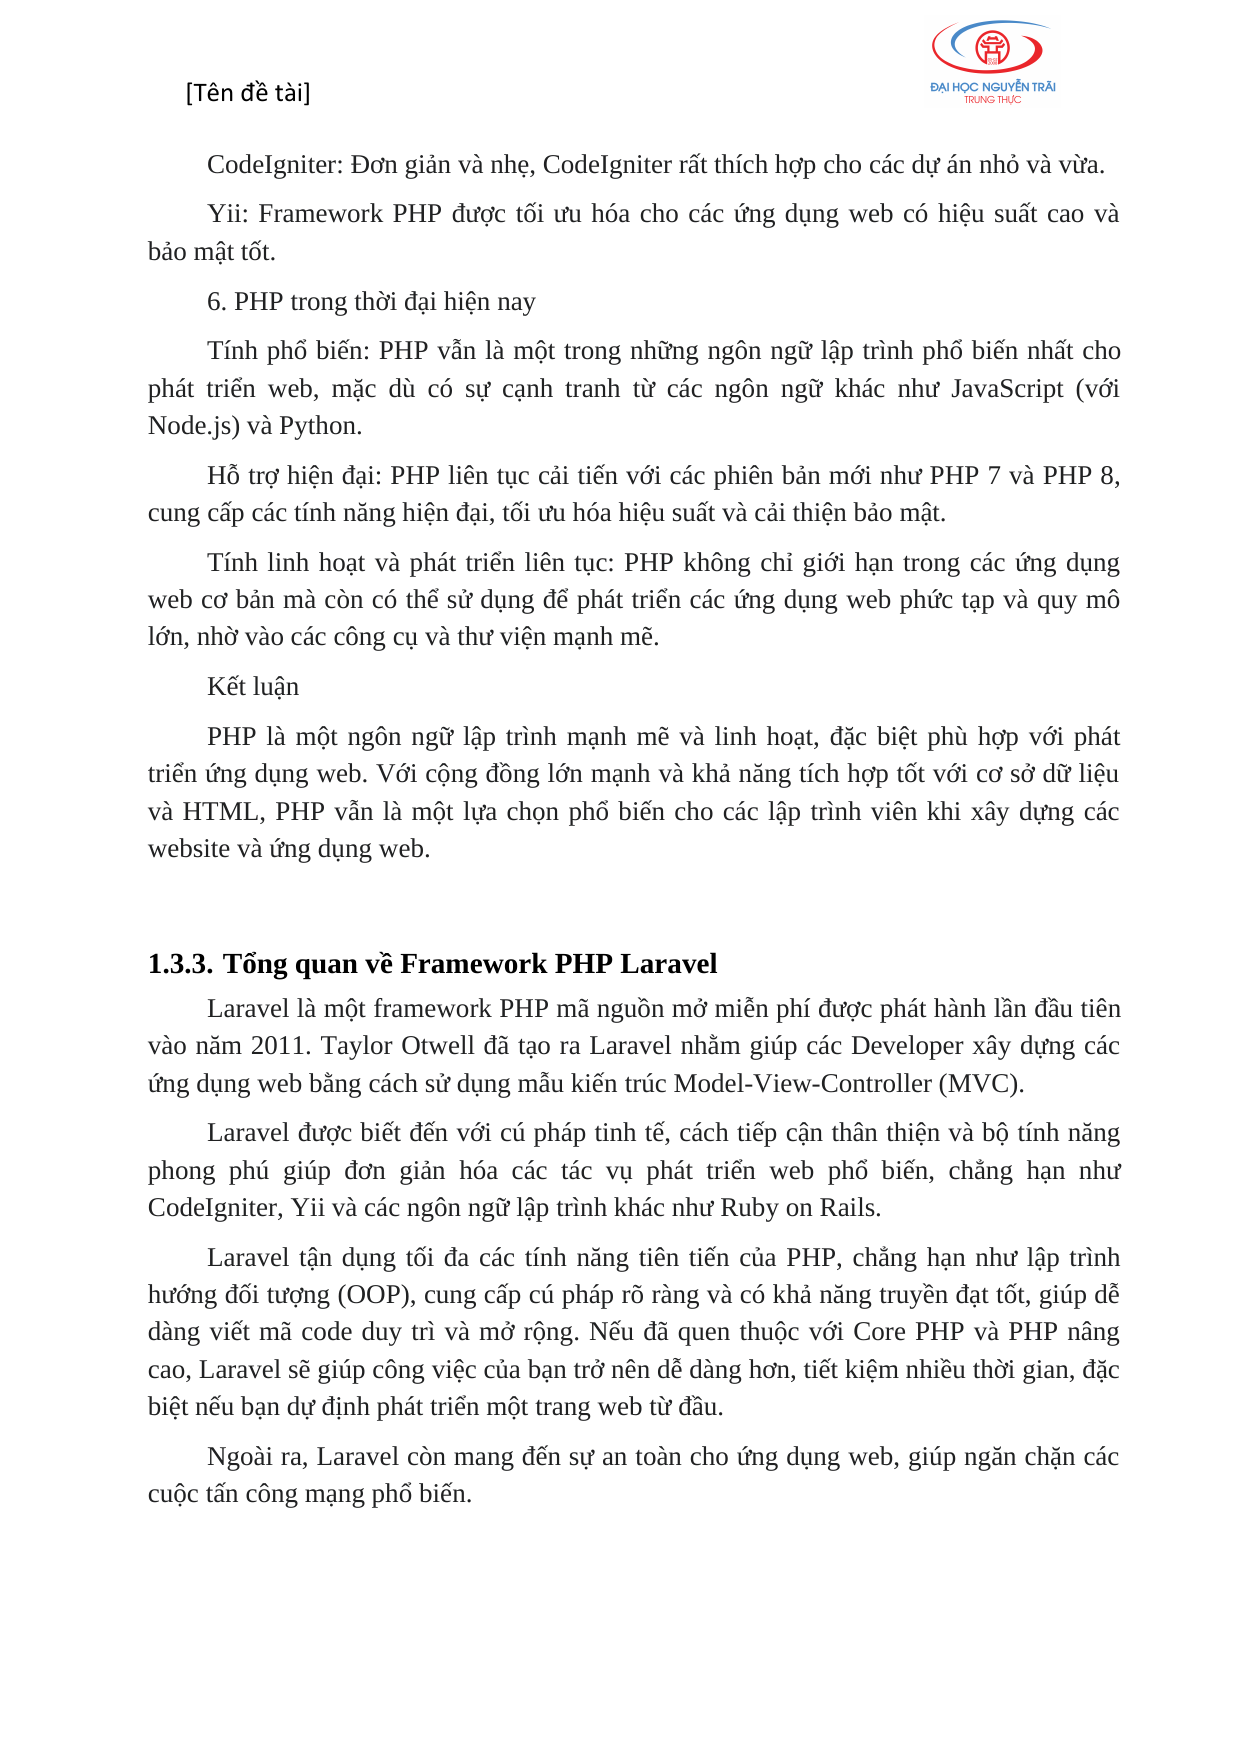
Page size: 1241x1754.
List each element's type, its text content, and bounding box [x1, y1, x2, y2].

subtitle Tổng quan về Framework PHP Laravel [148, 946, 1122, 979]
picture [923, 15, 1062, 108]
text Tính phổ biến: PHP vẫn là một trong những ngôn ngữ lập trình phổ biến nhất cho phát triển web, mặc dù có sự cạnh tranh từ các ngôn ngữ khác như JavaScript (với Node.js) và Python. [148, 334, 1122, 440]
text 6. PHP trong thời đại hiện nay [148, 284, 1122, 316]
text CodeIgniter: Đơn giản và nhẹ, CodeIgniter rất thích hợp cho các dự án nhỏ và vừa. [148, 148, 1122, 179]
text Tính linh hoạt và phát triển liên tục: PHP không chỉ giới hạn trong các ứng dụng web cơ bản mà còn có thể sử dụng để phát triển các ứng dụng web phức tạp và quy mô lớn, nhờ vào các công cụ và thư viện mạnh mẽ. [148, 546, 1122, 652]
text Laravel tận dụng tối đa các tính năng tiên tiến của PHP, chẳng hạn như lập trình hướng đối tượng (OOP), cung cấp cú pháp rõ ràng và có khả năng truyền đạt tốt, giúp dễ dàng viết mã code duy trì và mở rộng. Nếu đã quen thuộc với Core PHP và PHP nâng cao, Laravel sẽ giúp công việc của bạn trở nên dễ dàng hơn, tiết kiệm nhiều thời gian, đặc biệt nếu bạn dự định phát triển một trang web từ đầu. [148, 1241, 1122, 1421]
text PHP là một ngôn ngữ lập trình mạnh mẽ và linh hoạt, đặc biệt phù hợp với phát triển ứng dụng web. Với cộng đồng lớn mạnh và khả năng tích hợp tốt với cơ sở dữ liệu và HTML, PHP vẫn là một lựa chọn phổ biến cho các lập trình viên khi xây dựng các website và ứng dụng web. [148, 720, 1122, 863]
text Yii: Framework PHP được tối ưu hóa cho các ứng dụng web có hiệu suất cao và bảo mật tốt. [148, 197, 1122, 266]
text Laravel là một framework PHP mã nguồn mở miễn phí được phát hành lần đầu tiên vào năm 2011. Taylor Otwell đã tạo ra Laravel nhằm giúp các Developer xây dựng các ứng dụng web bằng cách sử dụng mẫu kiến ​​trúc Model-View-Controller (MVC). [148, 992, 1122, 1098]
text Laravel được biết đến với cú pháp tinh tế, cách tiếp cận thân thiện và bộ tính năng phong phú giúp đơn giản hóa các tác vụ phát triển web phổ biến, chẳng hạn như CodeIgniter, Yii và các ngôn ngữ lập trình khác như Ruby on Rails. [148, 1116, 1122, 1222]
text Kết luận [148, 670, 1122, 701]
text Ngoài ra, Laravel còn mang đến sự an toàn cho ứng dụng web, giúp ngăn chặn các cuộc tấn công mạng phổ biến. [148, 1440, 1122, 1508]
text Hỗ trợ hiện đại: PHP liên tục cải tiến với các phiên bản mới như PHP 7 và PHP 8, cung cấp các tính năng hiện đại, tối ưu hóa hiệu suất và cải thiện bảo mật. [148, 459, 1122, 527]
